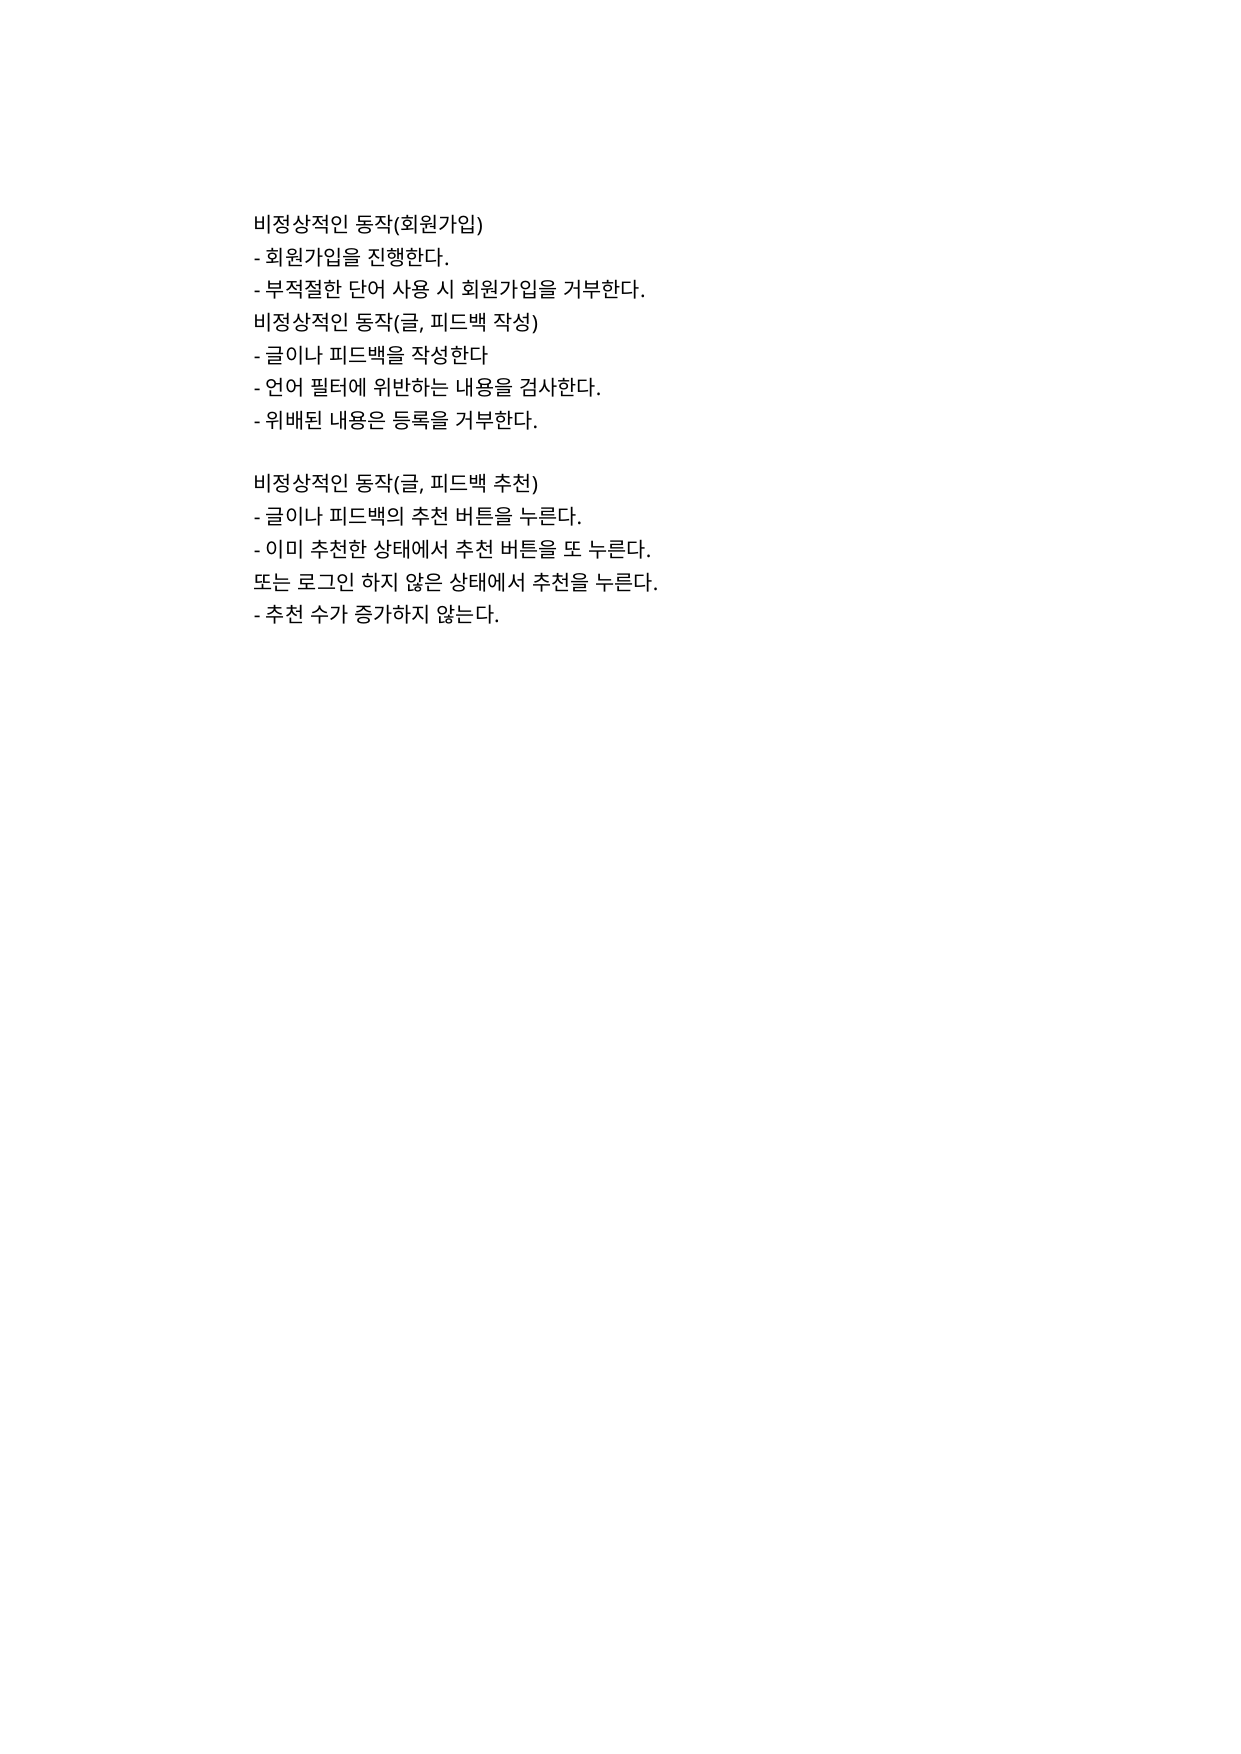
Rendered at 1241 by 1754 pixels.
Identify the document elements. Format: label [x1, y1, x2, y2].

list [194, 177, 1090, 1027]
